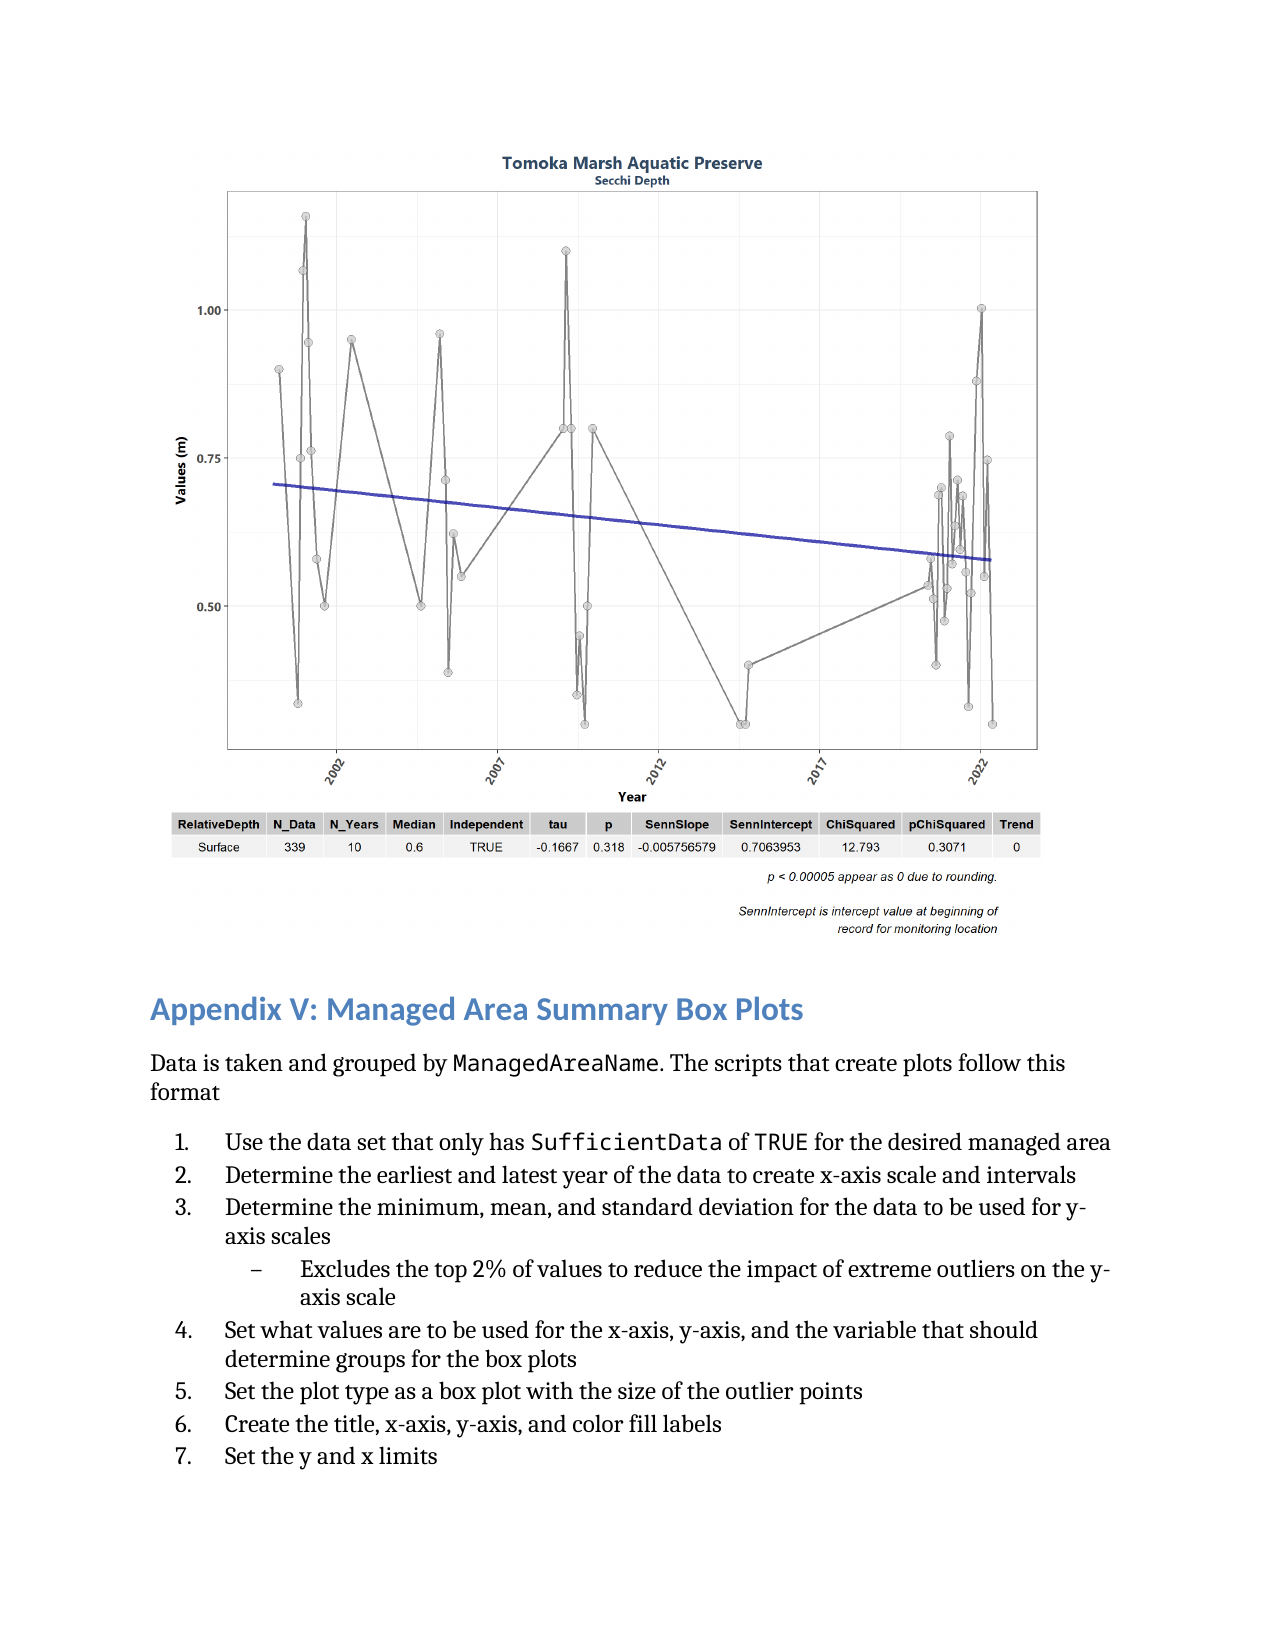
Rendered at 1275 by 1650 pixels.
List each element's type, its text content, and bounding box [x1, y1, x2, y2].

list Determine the minimum, mean, and standard deviation for the data to be used for y-axis scales [175, 1193, 1125, 1251]
list Use the data set that only has SufficientData of TRUE for the desired managed area [175, 1126, 1125, 1157]
subtitle Appendix V: Managed Area Summary Box Plots [150, 987, 1125, 1028]
list Determine the earliest and latest year of the data to create x-axis scale and intervals [175, 1161, 1125, 1189]
list Set the plot type as a box plot with the size of the outlier points [175, 1377, 1125, 1406]
list Excludes the top 2% of values to reduce the impact of extreme outliers on the y-axis scale [250, 1254, 1125, 1312]
list Set what values are to be used for the x-axis, y-axis, and the variable that should determine groups for the box plots [175, 1316, 1125, 1373]
list Set the y and x limits [175, 1442, 1125, 1471]
text Data is taken and grouped by ManagedAreaName. The scripts that create plots follow this format [150, 1047, 1125, 1107]
list Create the title, x-axis, y-axis, and color fill labels [175, 1409, 1125, 1438]
picture [168, 150, 1044, 938]
